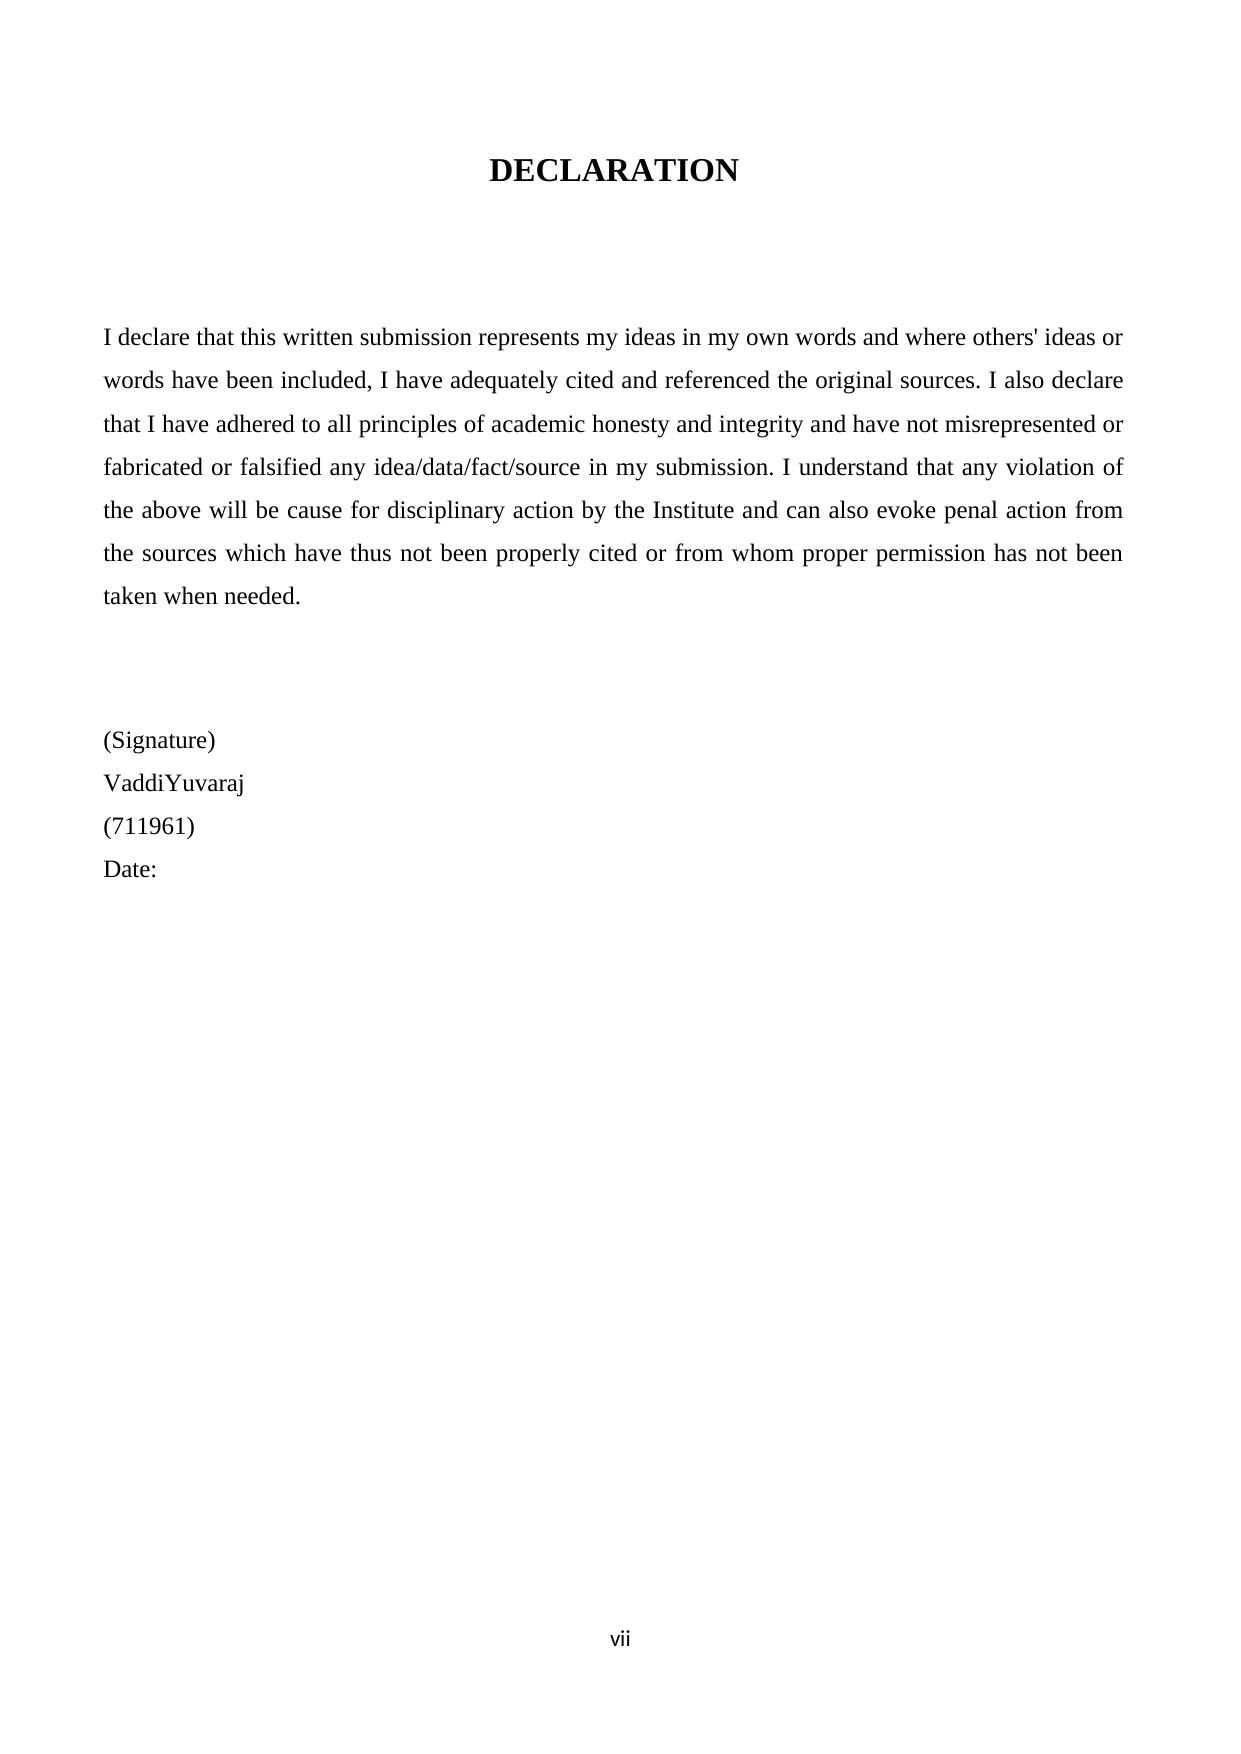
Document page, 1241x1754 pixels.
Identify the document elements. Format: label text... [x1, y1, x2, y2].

text DECLARATION [103, 150, 1125, 188]
text I declare that this written submission represents my ideas in my own words and where others' ideas or words have been included, I have adequately cited and referenced the original sources. I also declare that I have adhered to all principles of academic honesty and integrity and have not misrepresented or fabricated or falsified any idea/data/fact/source in my submission. I understand that any violation of the above will be cause for disciplinary action by the Institute and can also evoke penal action from the sources which have thus not been properly cited or from whom proper permission has not been taken when needed. [103, 322, 1125, 610]
text VaddiYuvaraj [103, 768, 1125, 797]
text (Signature) [103, 725, 1125, 754]
text Date: [103, 854, 1125, 883]
text (711961) [103, 811, 1125, 840]
